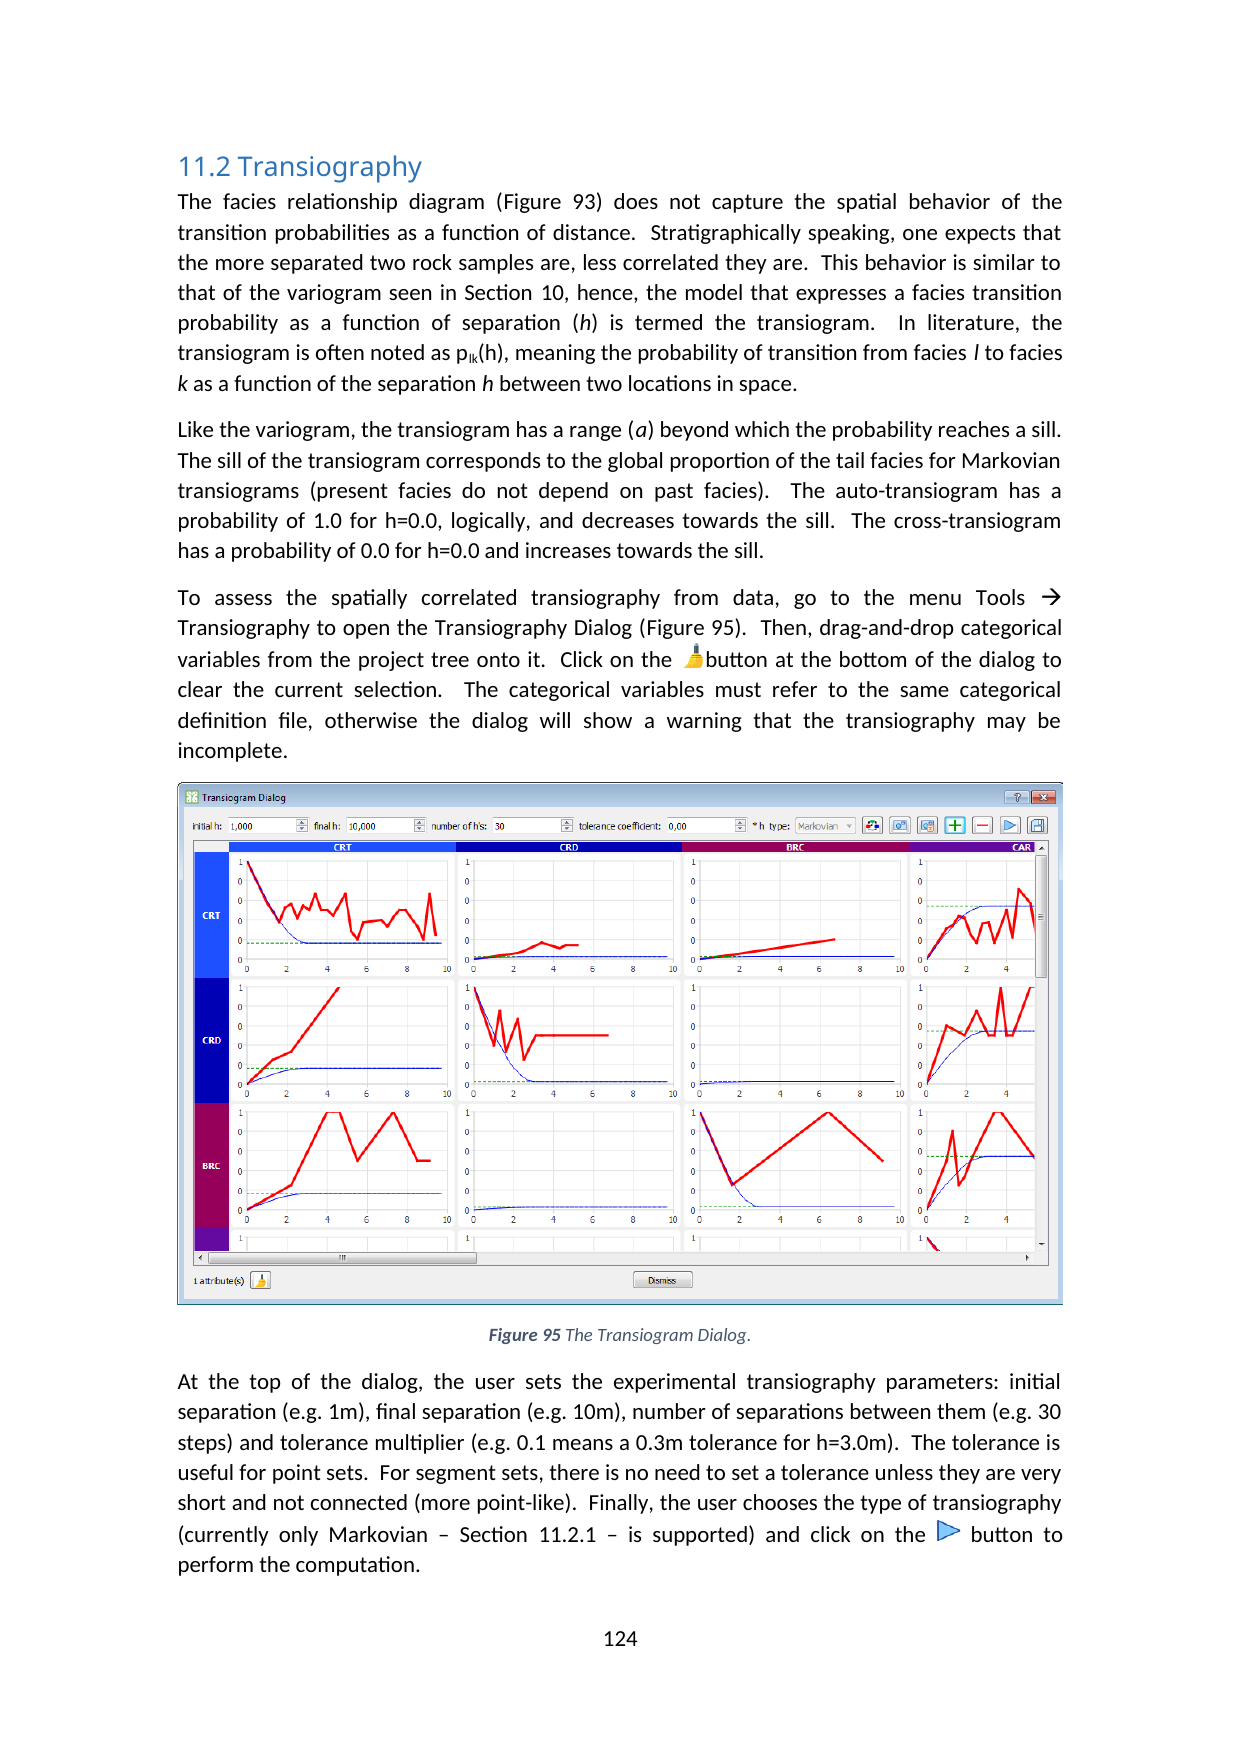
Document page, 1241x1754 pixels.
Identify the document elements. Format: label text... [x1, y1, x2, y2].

text Figure 95 The Transiogram Dialog. [177, 1323, 1063, 1346]
text Like the variogram, the transiogram has a range (a) beyond which the probability reaches a sill. The sill of the transiogram corresponds to the global proportion of the tail facies for Markovian transiograms (present facies do not depend on past facies). The auto-transiogram has a probability of 1.0 for h=0.0, logically, and decreases towards the sill. The cross-transiogram has a probability of 0.0 for h=0.0 and increases towards the sill. [177, 416, 1063, 564]
picture [177, 782, 1063, 1305]
text The facies relationship diagram (Figure 93) does not capture the spatial behavior of the transition probabilities as a function of distance. Stratigraphically speaking, one expects that the more separated two rock samples are, less correlated they are. This behavior is similar to that of the variogram seen in Section 10, hence, the model that expresses a facies transition probability as a function of separation (h) is termed the transiogram. In literature, the transiogram is often noted as plk(h), meaning the probability of transition from facies l to facies k as a function of the separation h between two locations in space. [177, 187, 1063, 397]
picture [681, 643, 705, 668]
subtitle Transiography [177, 148, 1063, 184]
text At the top of the dialog, the user sets the experimental transiography parameters: initial separation (e.g. 1m), final separation (e.g. 10m), number of separations between them (e.g. 30 steps) and tolerance multiplier (e.g. 0.1 means a 0.3m tolerance for h=3.0m). The tolerance is useful for point sets. For segment sets, there is no need to set a tolerance unless they are very short and not connected (more point-like). Finally, the user chooses the type of transiography (currently only Markovian – Section 11.2.1 – is supported) and click on the button to perform the computation. [177, 1367, 1063, 1578]
picture [936, 1518, 961, 1543]
text To assess the spatially correlated transiography from data, go to the menu Tools Transiography to open the Transiography Dialog (Figure 95). Then, drag-and-drop categorical variables from the project tree onto it. Click on the button at the bottom of the dialog to clear the current selection. The categorical variables must refer to the same categorical definition file, otherwise the dialog will show a warning that the transiography may be incomplete. [177, 583, 1063, 764]
